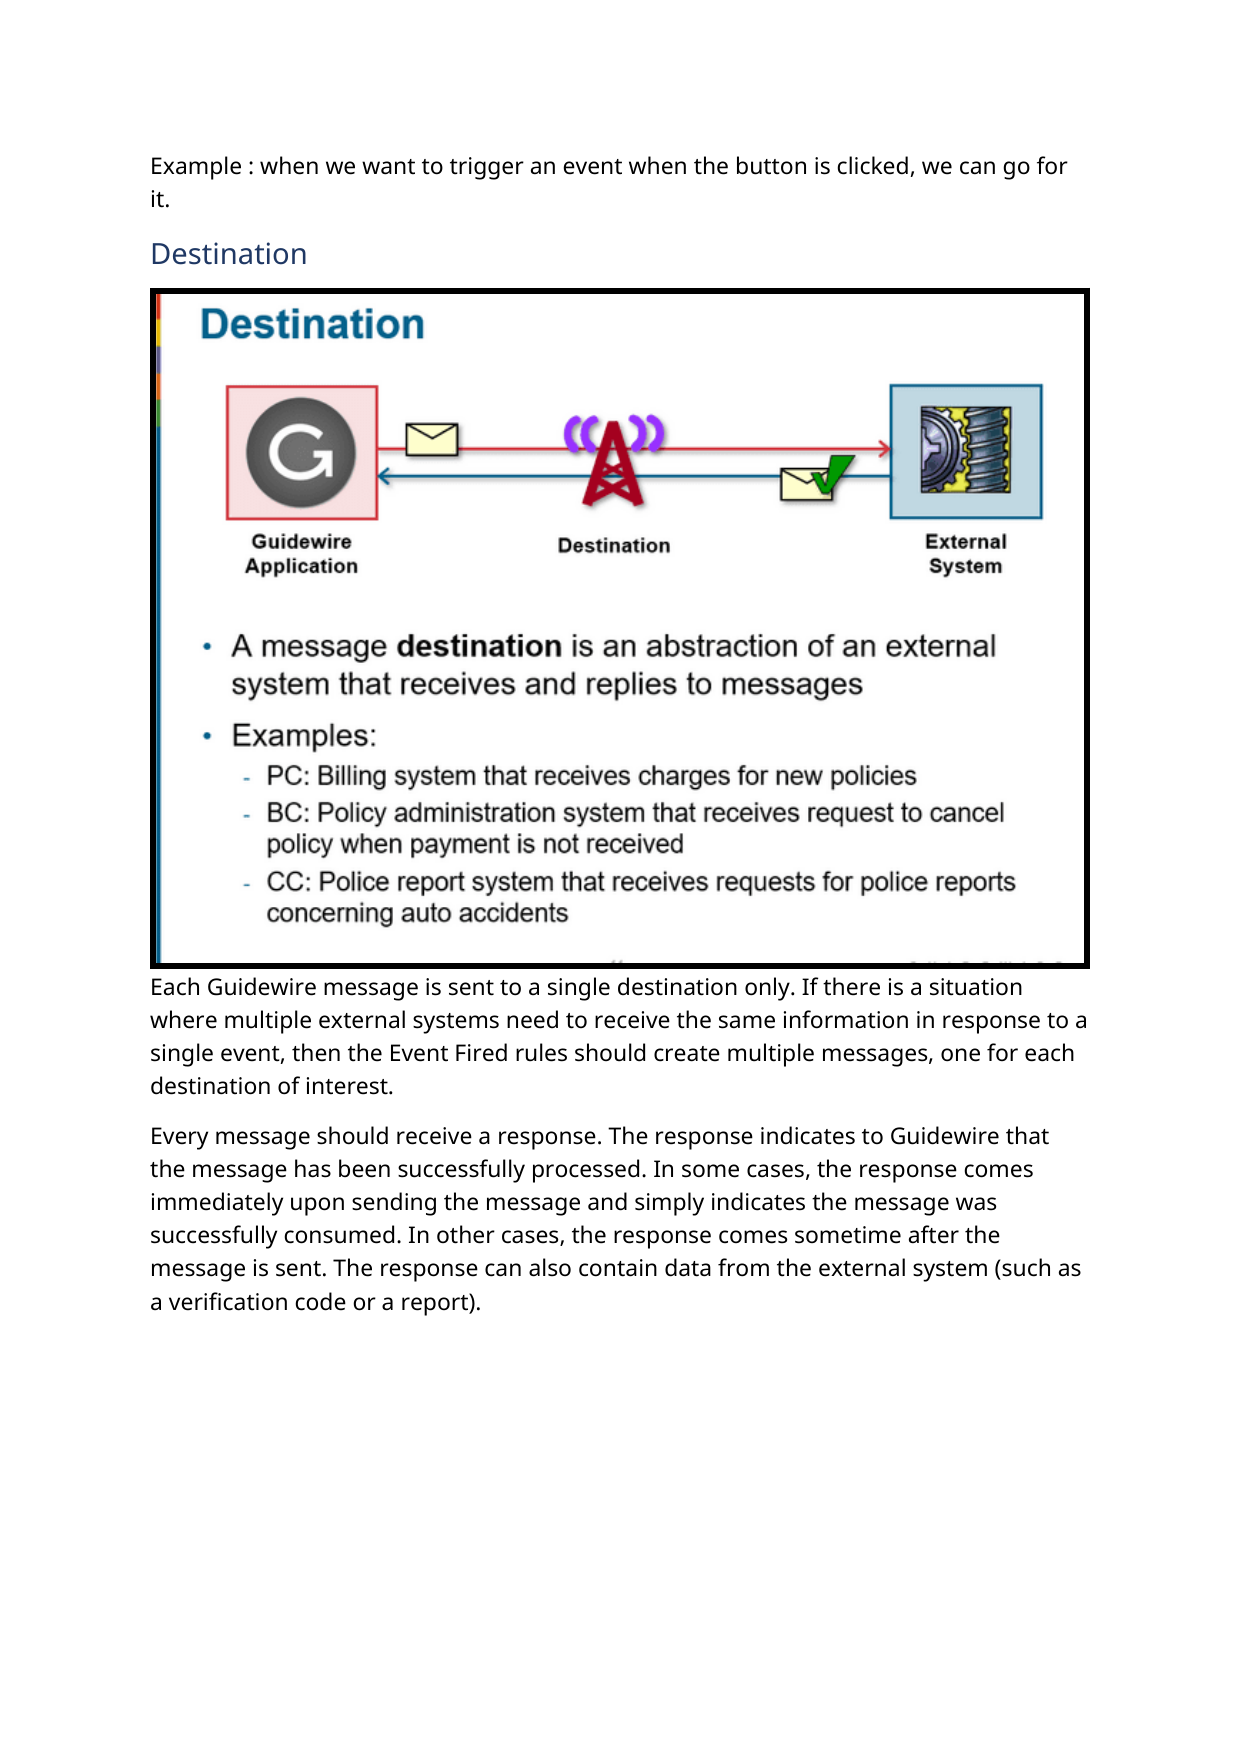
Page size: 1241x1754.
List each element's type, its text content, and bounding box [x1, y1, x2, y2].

text Example : when we want to trigger an event when the button is clicked, we can go for it. [150, 150, 1090, 214]
subtitle Destination [150, 233, 1090, 273]
text Every message should receive a response. The response indicates to Guidewire that the message has been successfully processed. In some cases, the response comes immediately upon sending the message and simply indicates the message was successfully consumed. In other cases, the response comes sometime after the message is sent. The response can also contain data from the external system (such as a verification code or a report). [150, 1120, 1090, 1317]
text Each Guidewire message is sent to a single destination only. If there is a situation where multiple external systems need to receive the same information in response to a single event, then the Event Fired rules should create multiple messages, one for each destination of interest. [150, 969, 1090, 1101]
picture [156, 294, 1084, 963]
